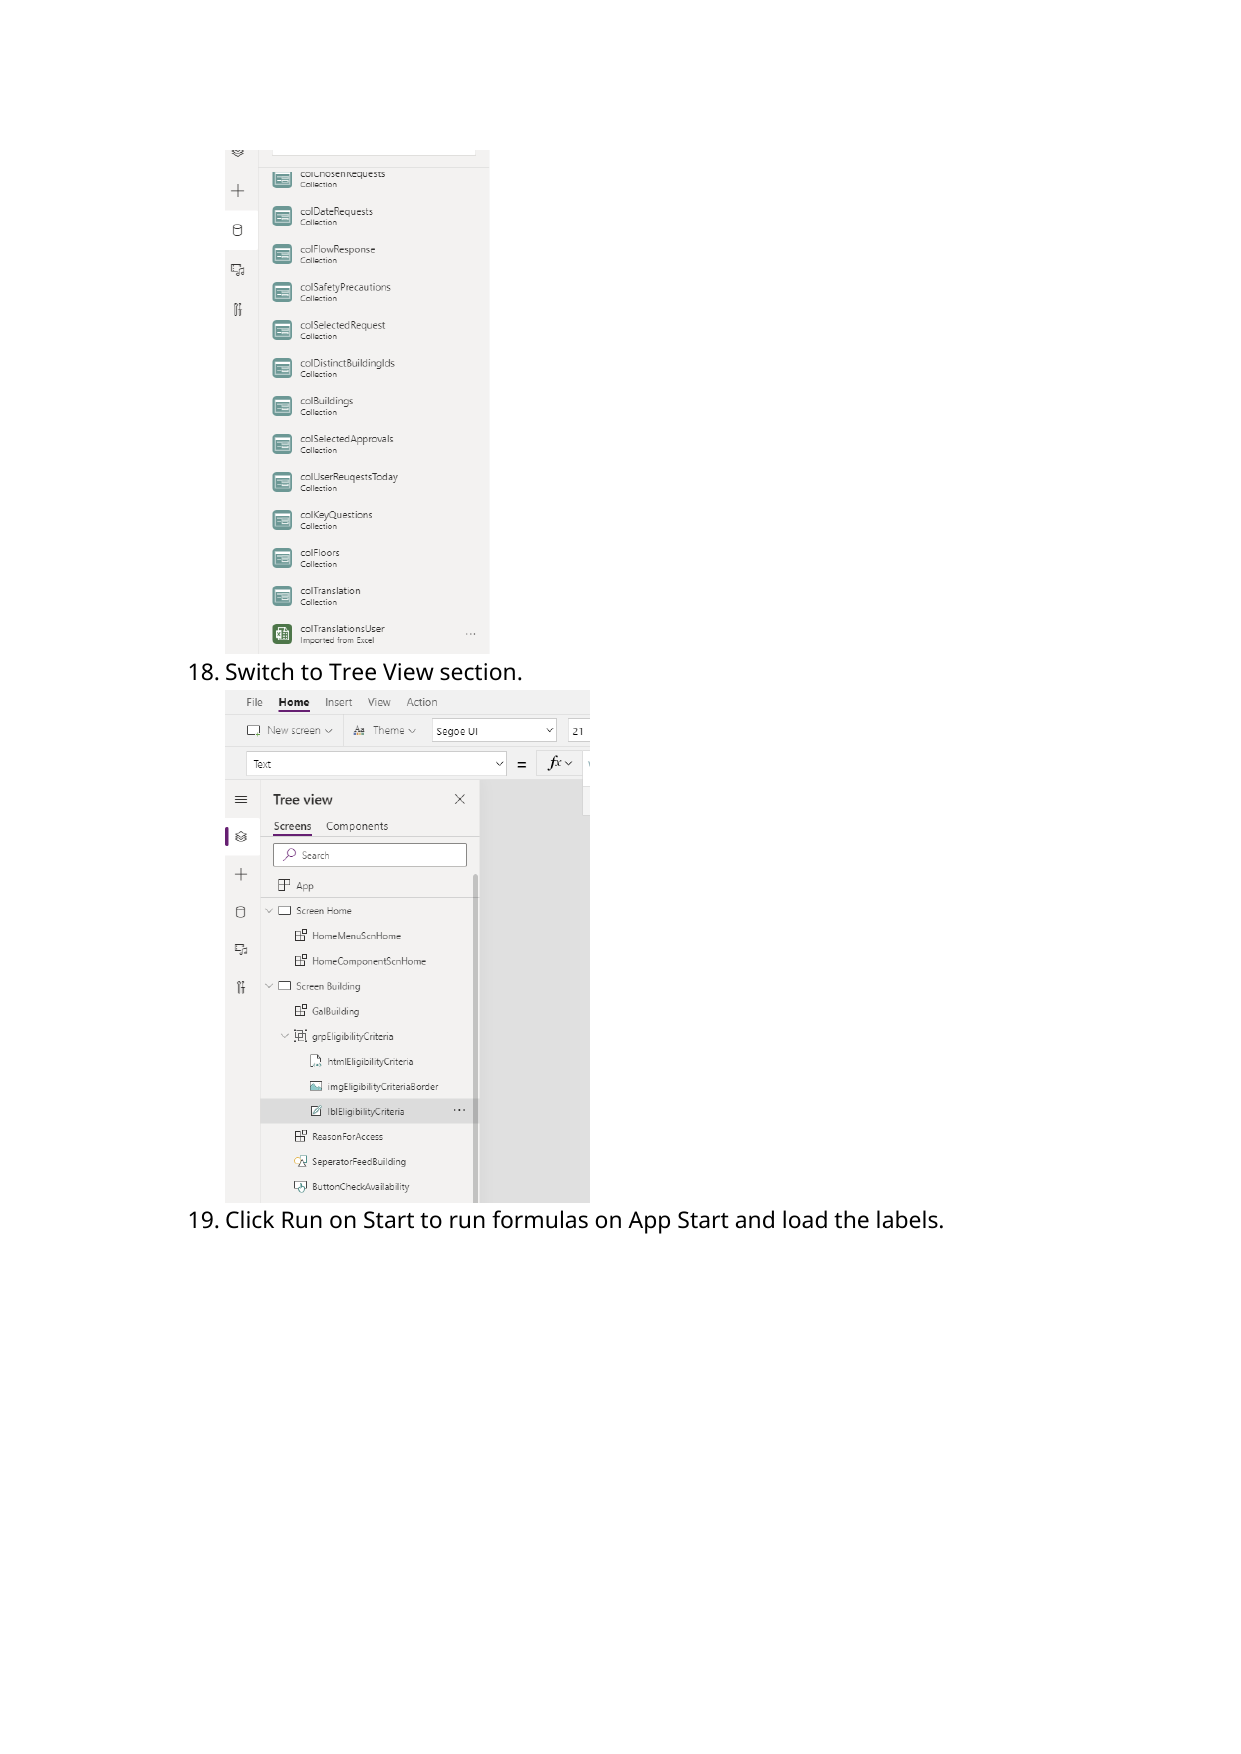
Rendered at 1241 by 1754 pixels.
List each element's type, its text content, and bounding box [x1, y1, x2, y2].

picture [225, 150, 490, 654]
list Switch to Tree View section. [187, 656, 1090, 687]
list Click Run on Start to run formulas on App Start and load the labels. [187, 1204, 1090, 1236]
picture [225, 690, 590, 1203]
